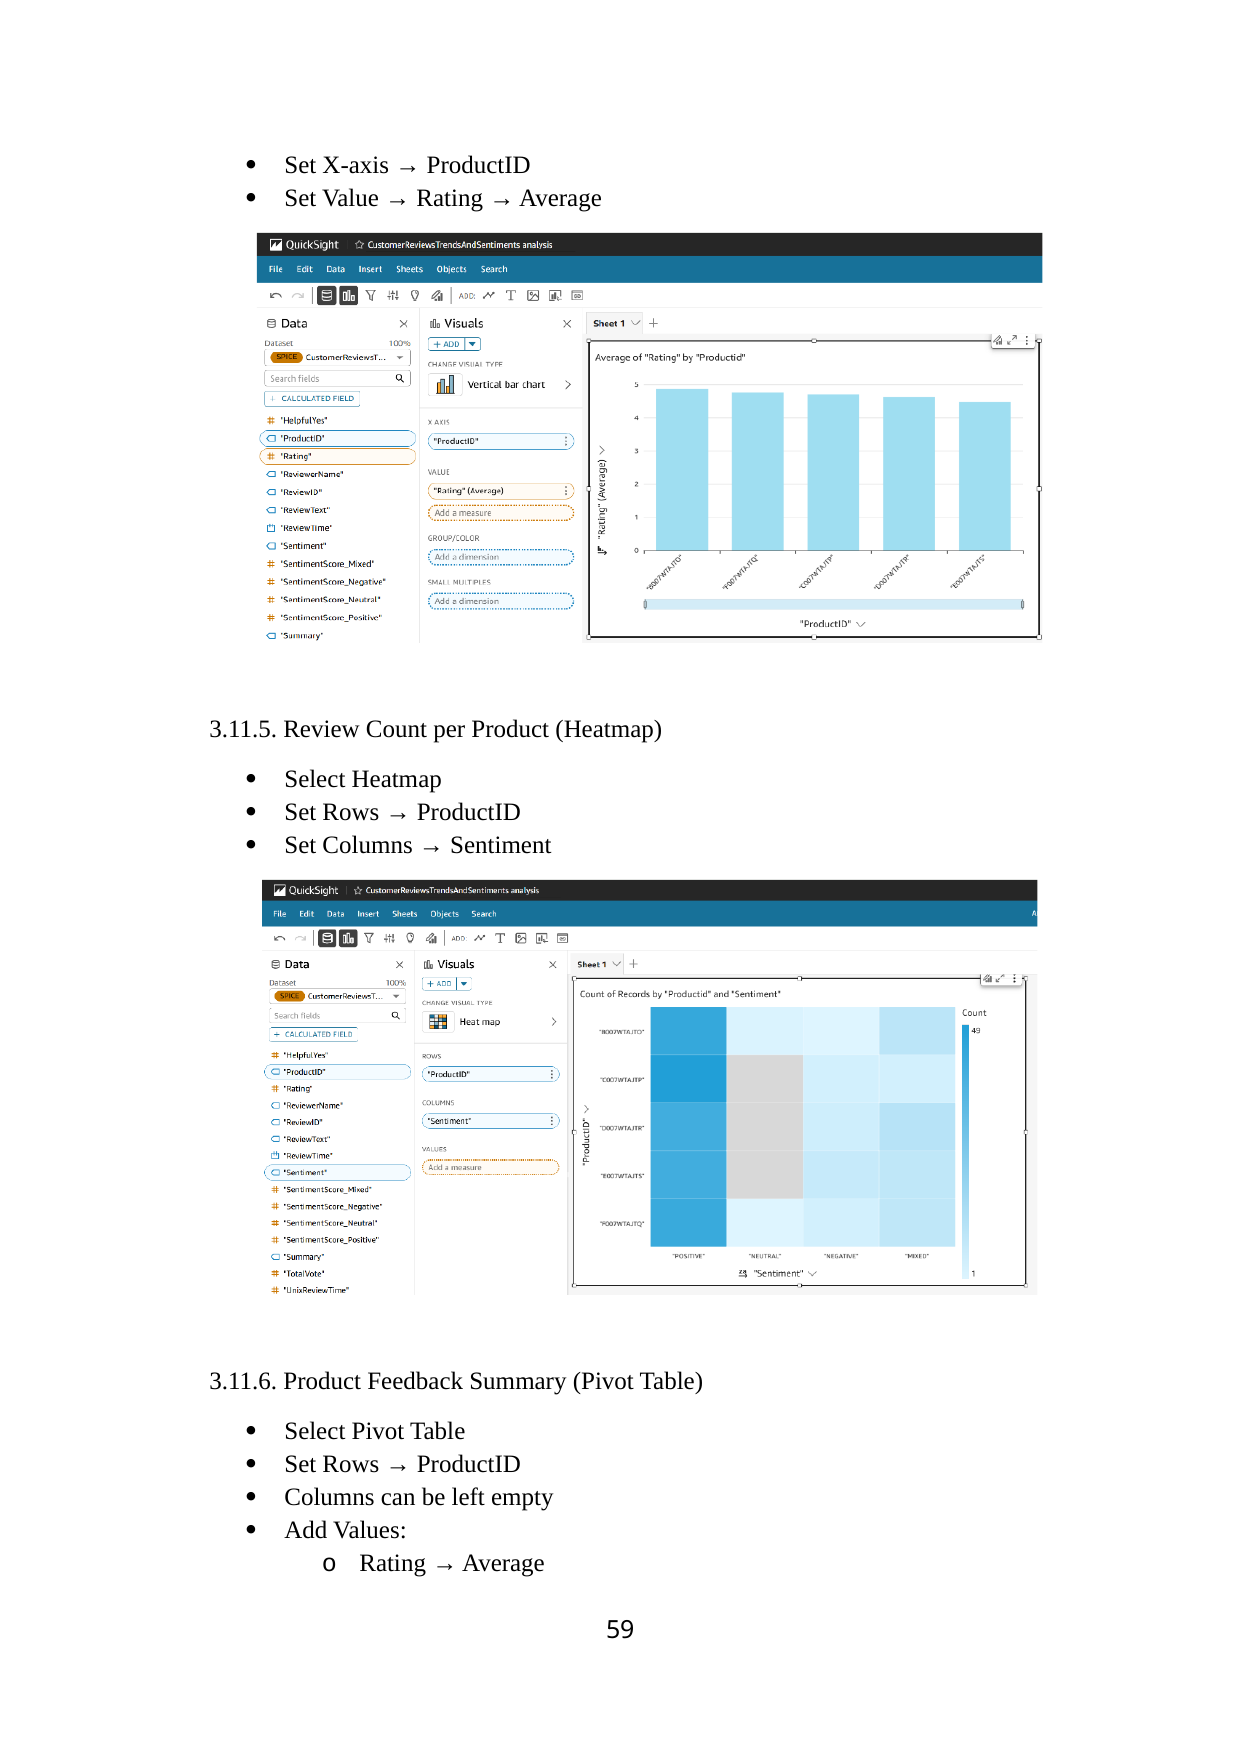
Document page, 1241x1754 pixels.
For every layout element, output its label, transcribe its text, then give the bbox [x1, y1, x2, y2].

list Set Rows → ProductID [247, 1449, 1090, 1478]
picture [262, 879, 1038, 1295]
list Select Pivot Table [247, 1416, 1090, 1445]
text 3.11.5. Review Count per Product (Heatmap) [209, 714, 1090, 743]
list Add Values: [247, 1515, 1090, 1544]
list Columns can be left empty [247, 1482, 1090, 1511]
list Set Columns → Sentiment [247, 830, 1090, 858]
list Set Rows → ProductID [247, 797, 1090, 826]
list Set Value → Rating → Average [247, 183, 1090, 212]
text 3.11.6. Product Feedback Summary (Pivot Table) [209, 1366, 1090, 1395]
picture [256, 232, 1043, 643]
list Set X-axis → ProductID [247, 150, 1090, 179]
list Rating → Average [322, 1548, 1090, 1579]
list Select Heatmap [247, 764, 1090, 792]
